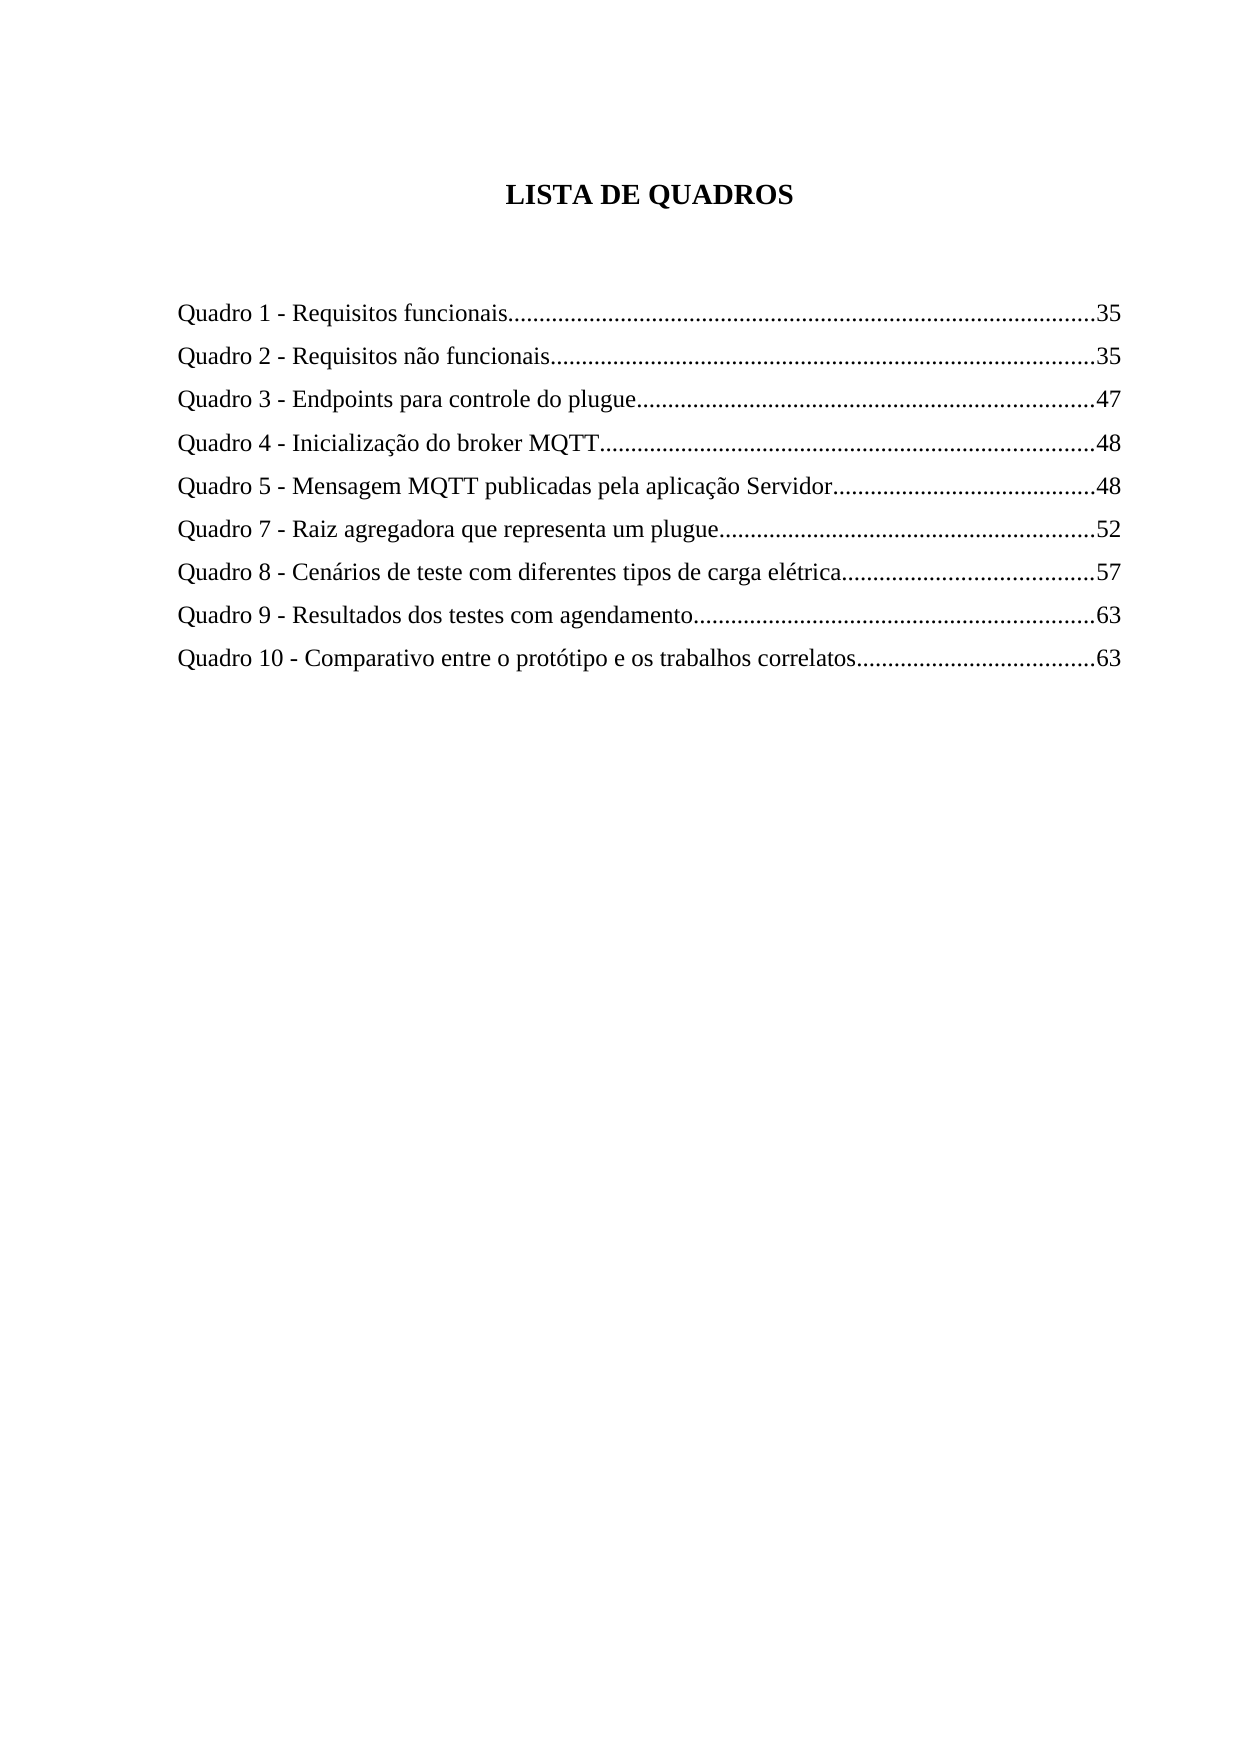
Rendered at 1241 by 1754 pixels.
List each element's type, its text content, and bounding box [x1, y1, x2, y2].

text Quadro 4 - Inicialização do broker MQTT 48 [177, 428, 1122, 456]
text Quadro 7 - Raiz agregadora que representa um plugue 52 [177, 514, 1122, 543]
text Quadro 2 - Requisitos não funcionais 35 [177, 341, 1122, 370]
text Quadro 10 - Comparativo entre o protótipo e os trabalhos correlatos 63 [177, 643, 1122, 672]
text Quadro 3 - Endpoints para controle do plugue 47 [177, 384, 1122, 413]
list LISTA DE Quadros [177, 177, 1122, 211]
text Quadro 8 - Cenários de teste com diferentes tipos de carga elétrica 57 [177, 557, 1122, 586]
text Quadro 1 - Requisitos funcionais 35 [177, 298, 1122, 327]
text Quadro 5 - Mensagem MQTT publicadas pela aplicação Servidor 48 [177, 471, 1122, 499]
text Quadro 9 - Resultados dos testes com agendamento 63 [177, 600, 1122, 629]
